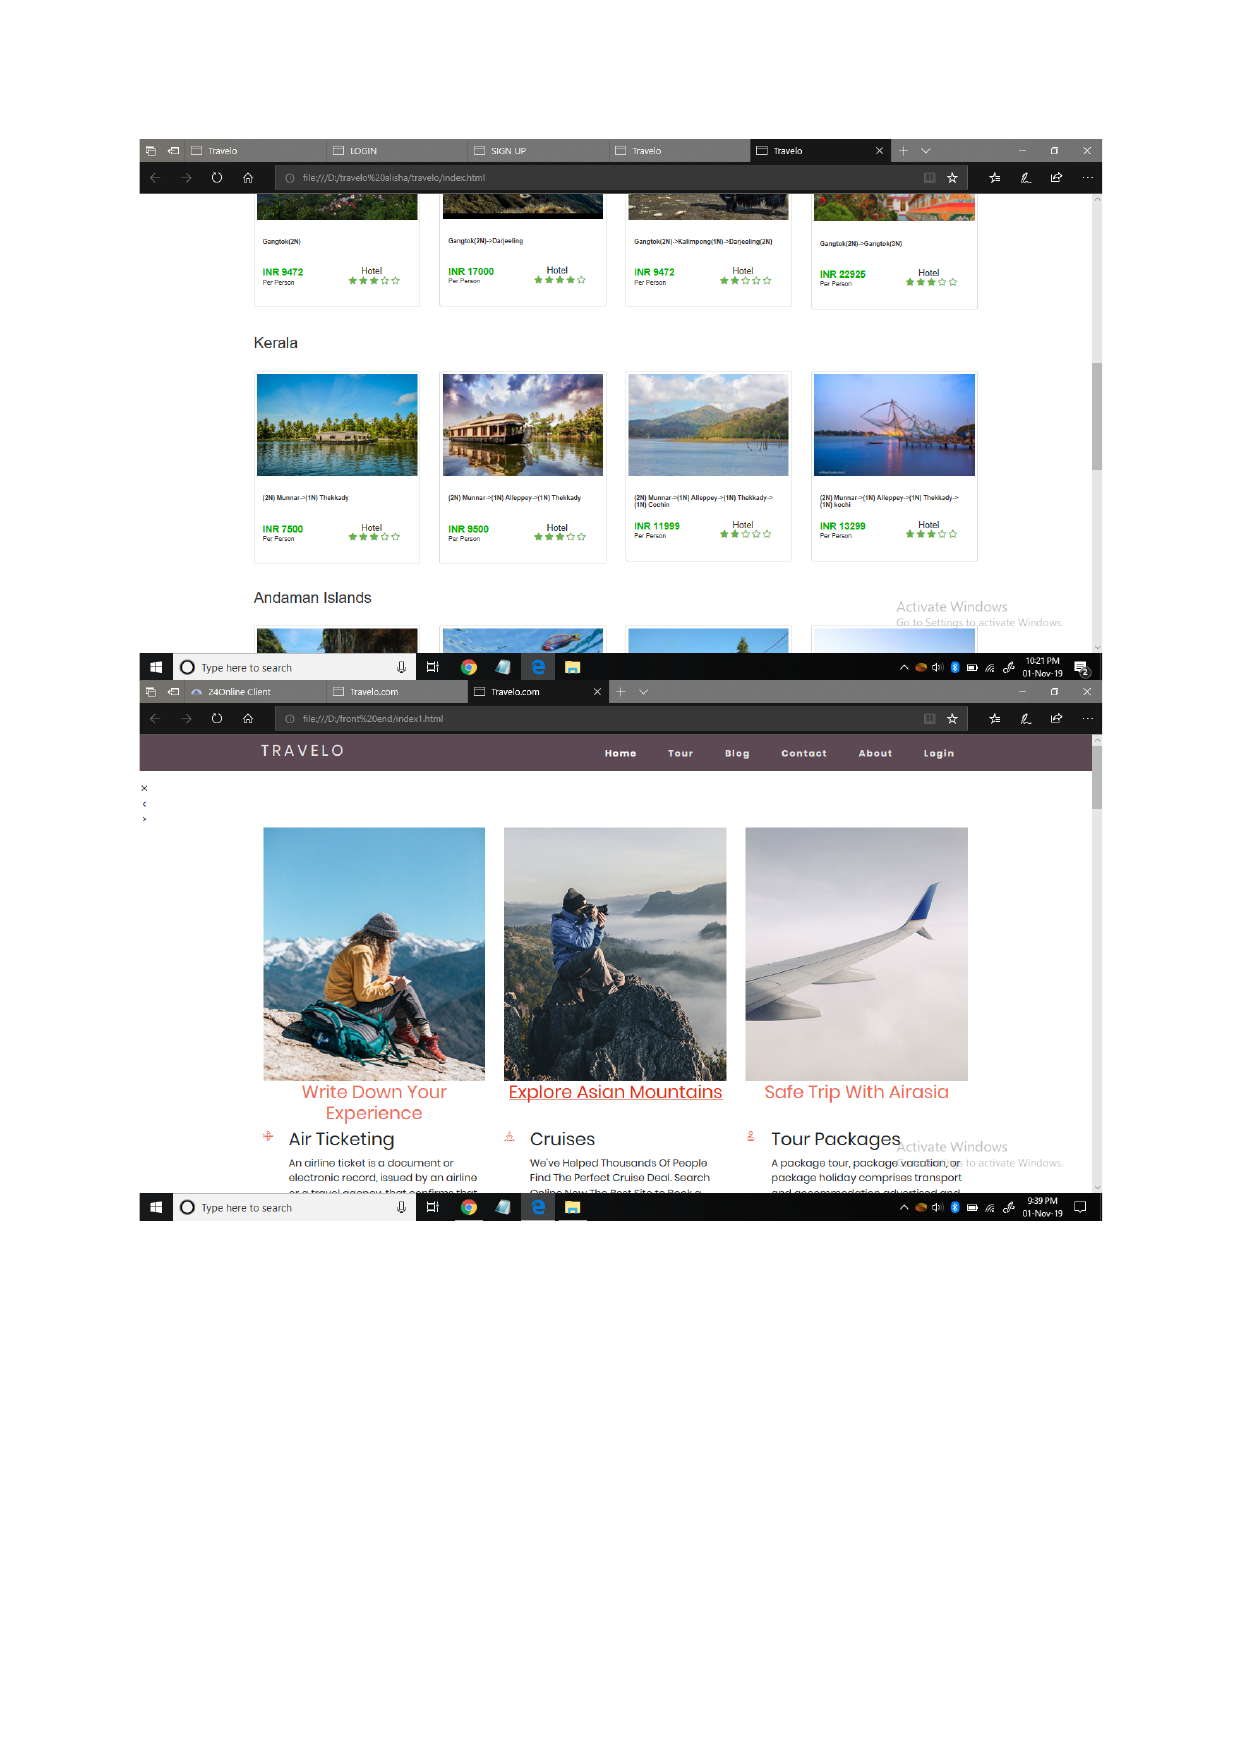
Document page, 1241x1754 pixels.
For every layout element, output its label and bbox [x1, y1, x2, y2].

picture [139, 139, 1103, 1221]
